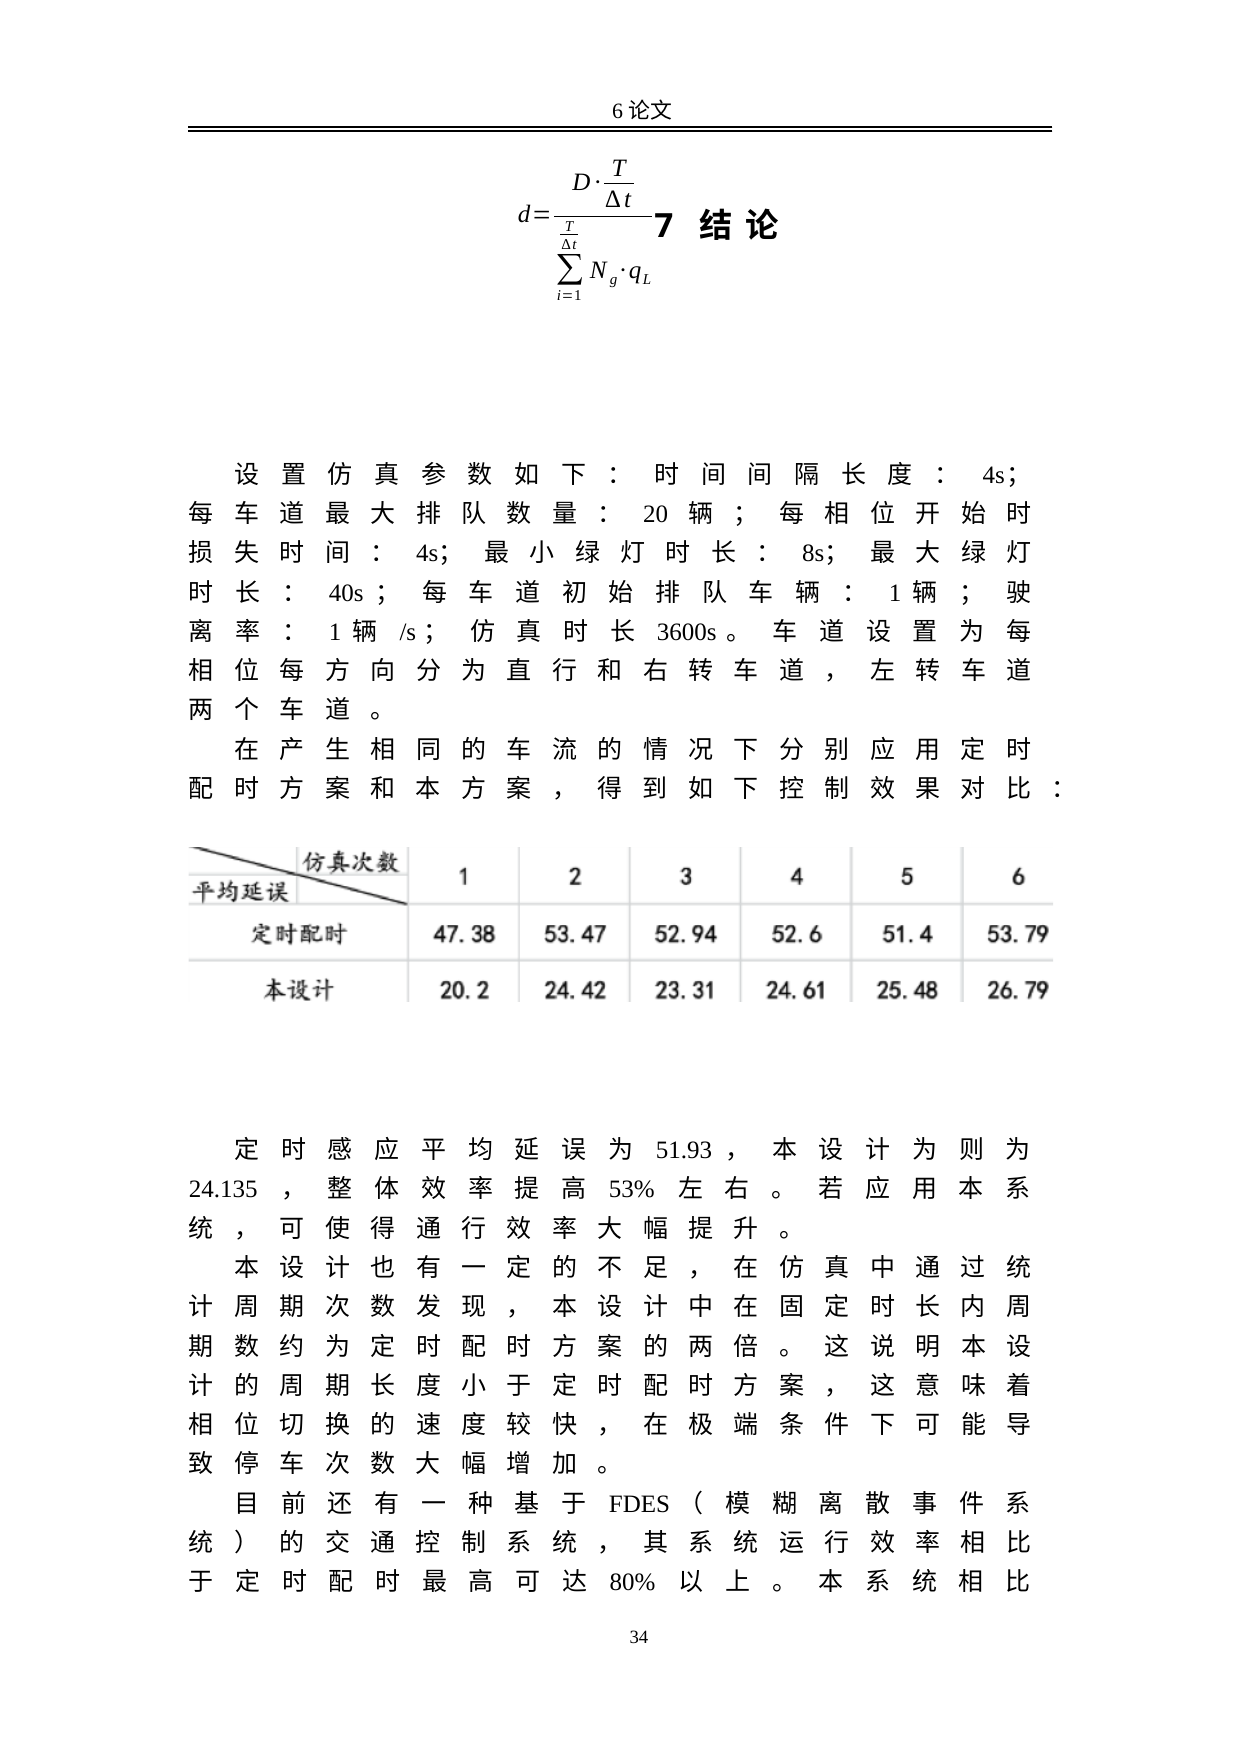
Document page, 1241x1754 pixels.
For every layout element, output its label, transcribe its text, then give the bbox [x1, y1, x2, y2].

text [189, 1482, 1052, 1599]
text 本设计也有一定的不足，在仿真中通过统计周期次数发现，本设计中在固定时长内周期数约为定时配时方案的两倍。这说明本设计的周期长度小于定时配时方案，这意味着相位切换的速度较快，在极端条件下可能导致停车次数大幅增加。 [189, 1246, 1052, 1482]
text 定时感应平均延误为51.93，本设计为则为24.135，整体效率提高53%左右。若应用本系统，可使得通行效率大幅提升。 [189, 1128, 1052, 1246]
text 7 结论 [189, 150, 1052, 307]
picture [188, 847, 1054, 1002]
text 设置仿真参数如下：时间间隔长度：4s；每车道最大排队数量：20辆；每相位开始时损失时间：4s；最小绿灯时长：8s；最大绿灯时长：40s；每车道初始排队车辆：1辆；驶离率：1辆/s；仿真时长3600s。车道设置为每相位每方向分为直行和右转车道，左转车道两个车道。 [189, 453, 1052, 728]
text 在产生相同的车流的情况下分别应用定时配时方案和本方案，得到如下控制效果对比： [189, 728, 1052, 806]
